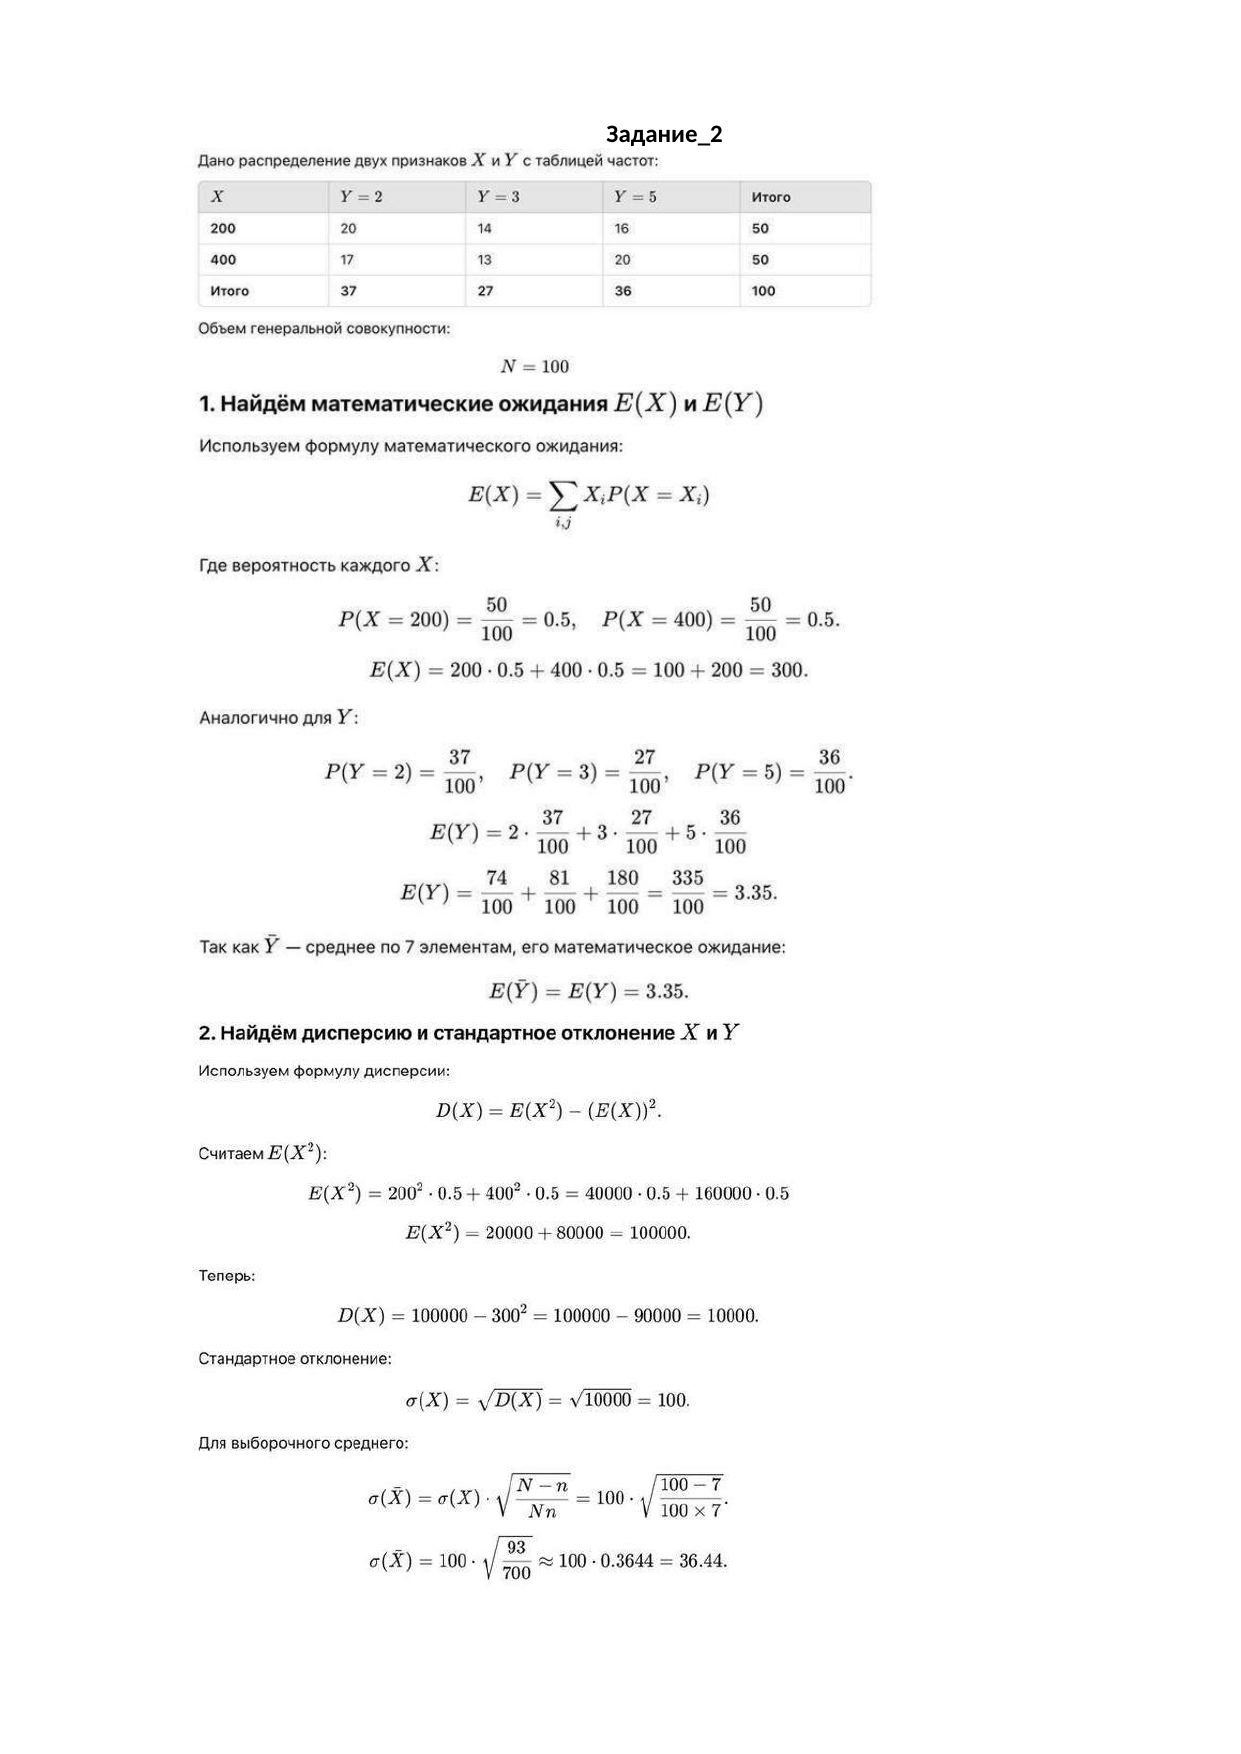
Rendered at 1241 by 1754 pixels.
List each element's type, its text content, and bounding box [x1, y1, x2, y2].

text Задание_2 [177, 118, 1152, 149]
picture [177, 148, 880, 1595]
